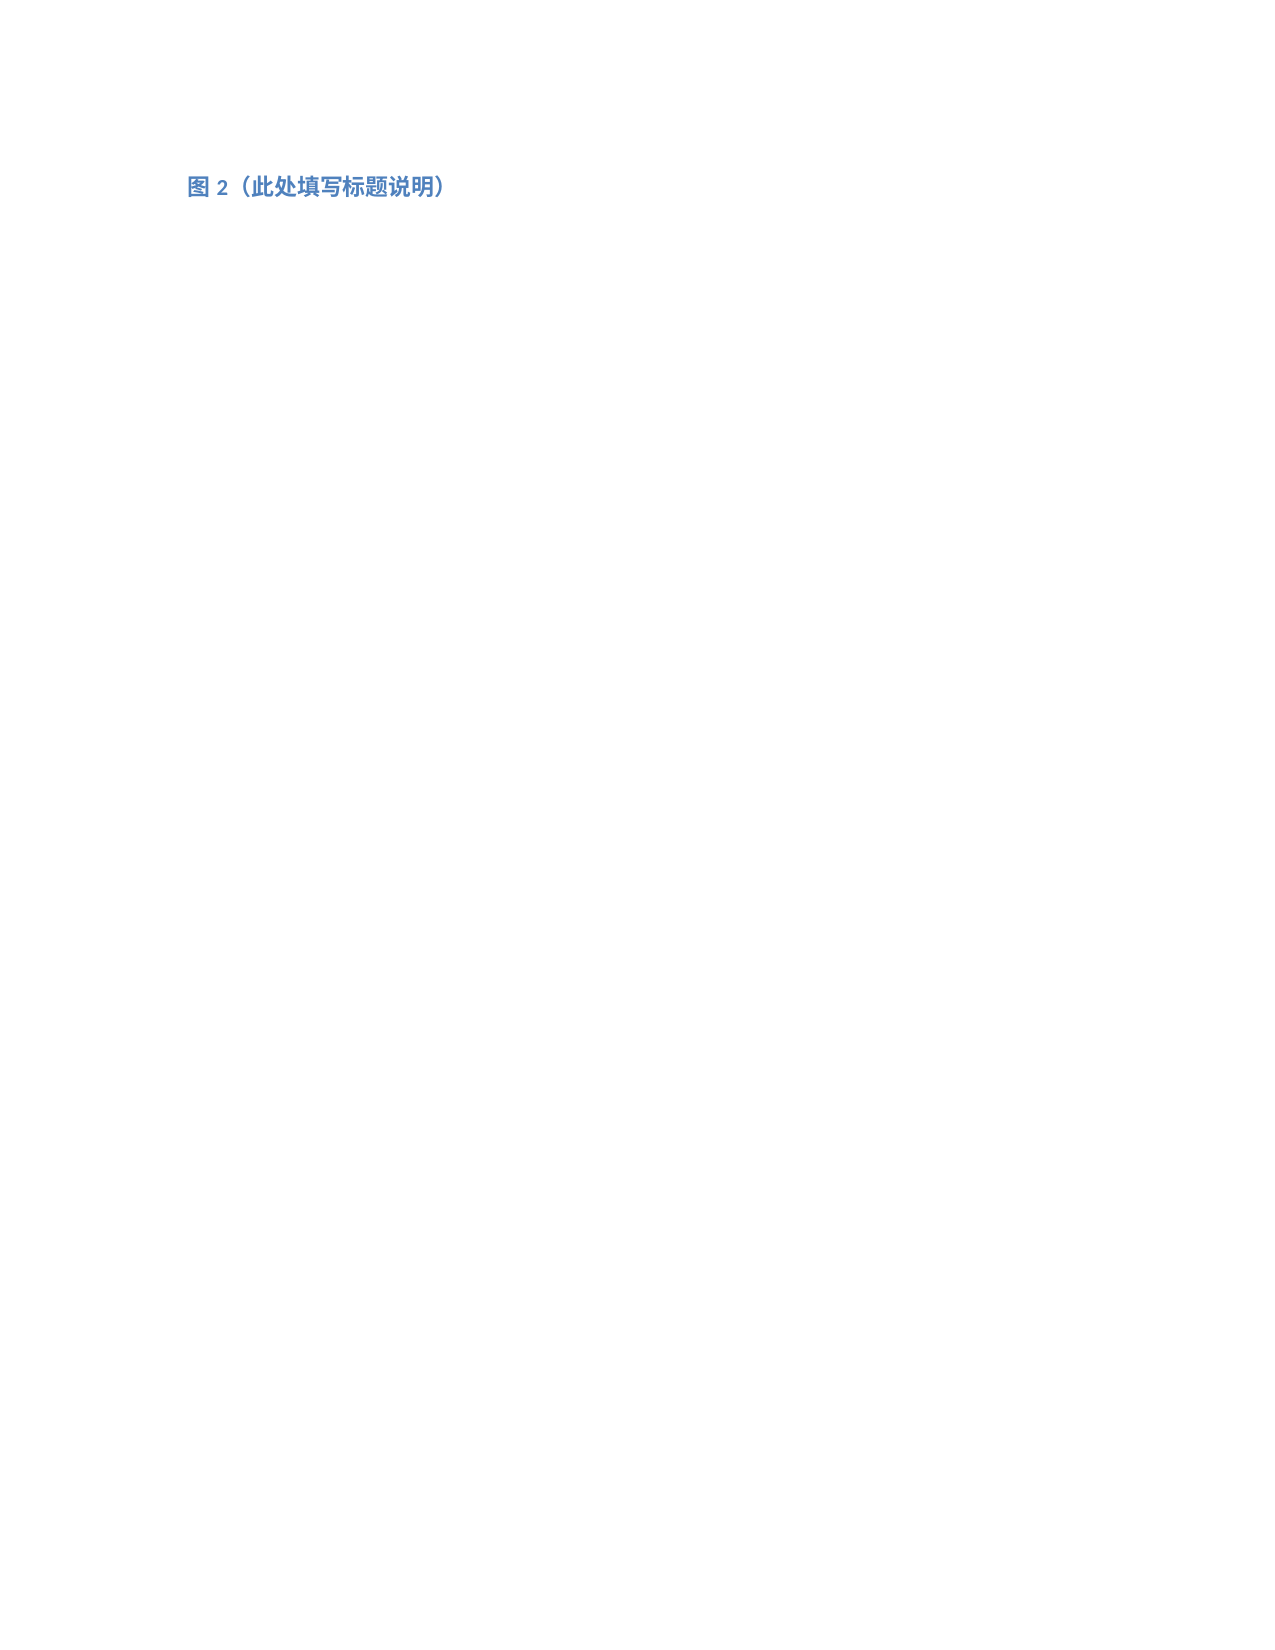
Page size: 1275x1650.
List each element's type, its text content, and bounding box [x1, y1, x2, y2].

subtitle 图 2（此处填写标题说明） [187, 171, 1087, 202]
